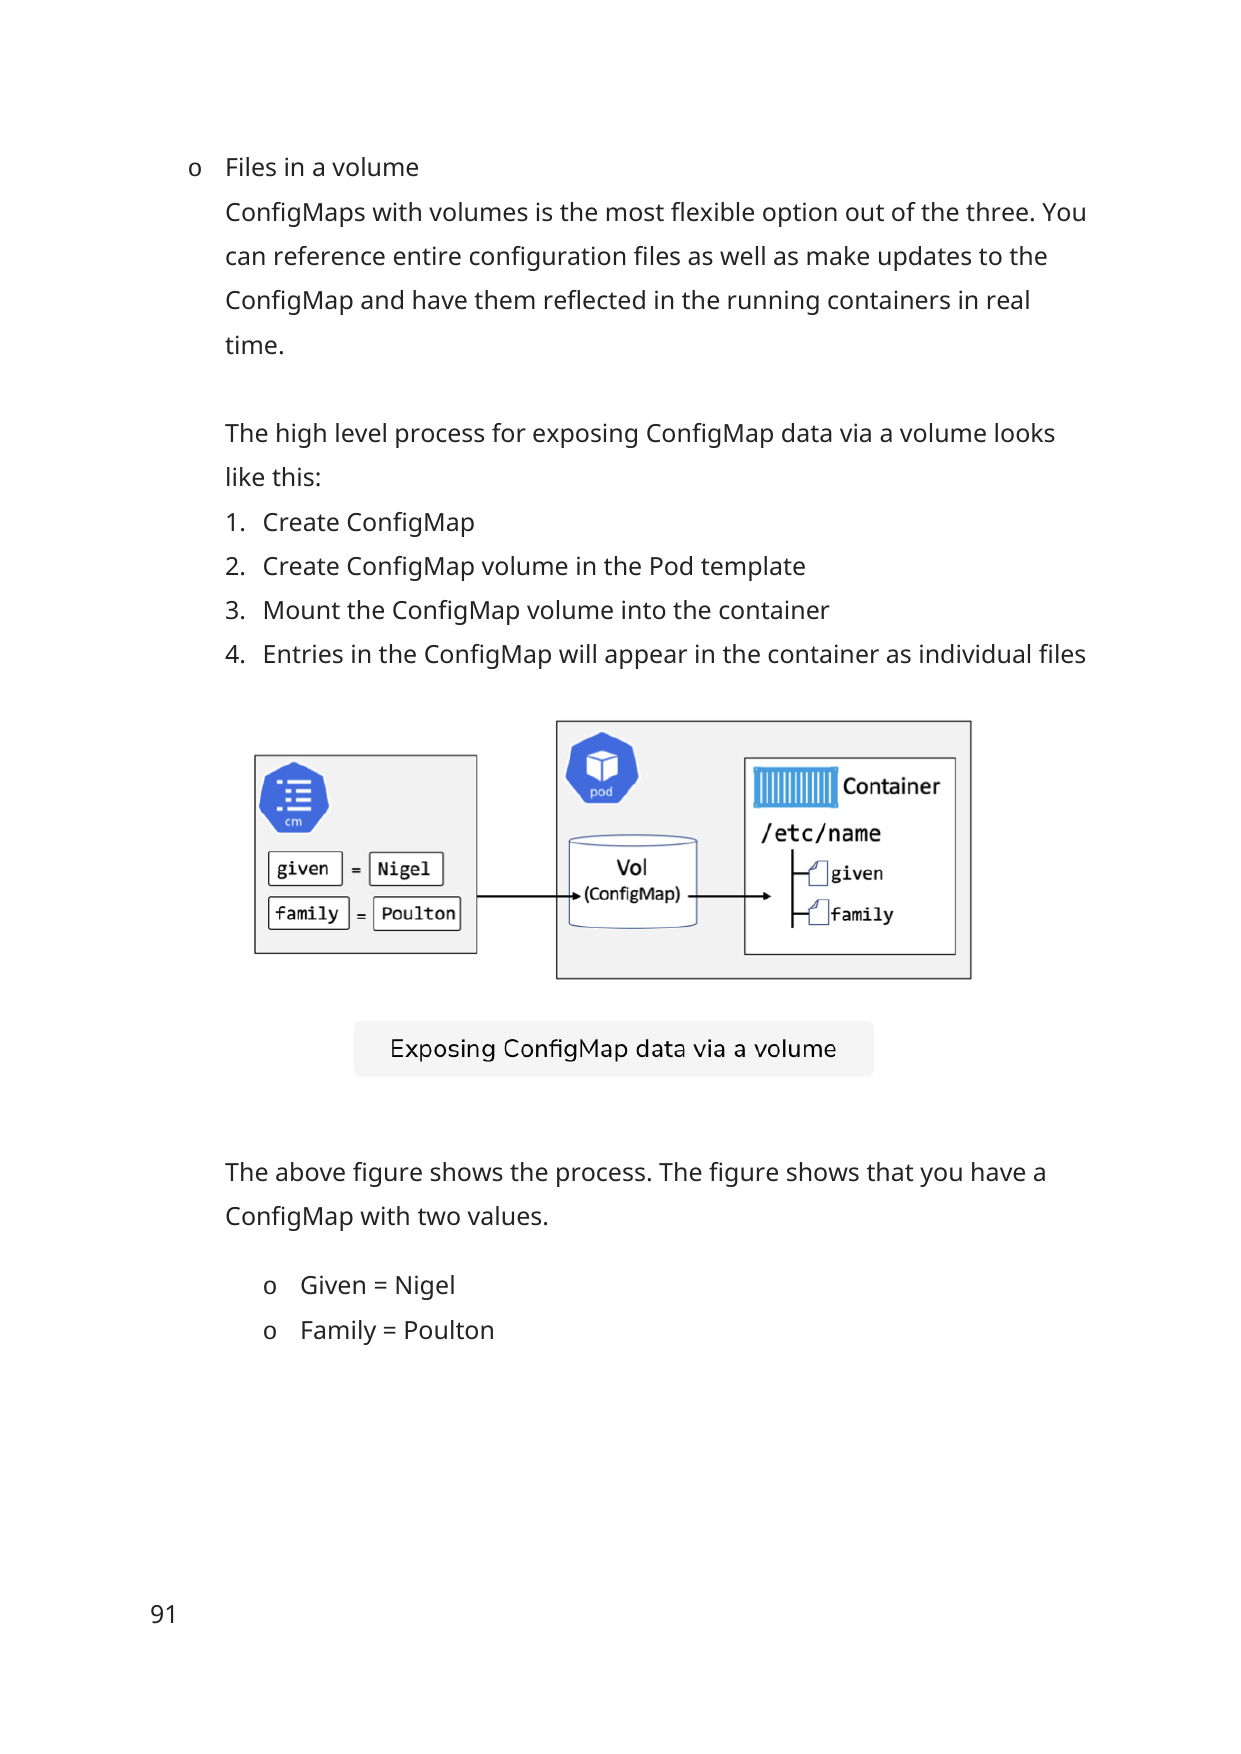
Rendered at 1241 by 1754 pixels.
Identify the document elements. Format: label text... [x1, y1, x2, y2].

picture [214, 681, 1012, 1109]
list Create ConfigMap [225, 504, 1090, 538]
list The high level process for exposing ConfigMap data via a volume looks like this: [225, 416, 1090, 494]
list Mount the ConfigMap volume into the container [225, 593, 1090, 627]
list Files in a volume [187, 150, 1090, 184]
list ConfigMaps with volumes is the most flexible option out of the three. You can reference entire configuration files as well as make updates to the ConfigMap and have them reflected in the running containers in real time. [225, 194, 1090, 361]
list Family = Poulton [262, 1312, 1090, 1347]
list Given = Nigel [262, 1268, 1090, 1302]
list Entries in the ConfigMap will appear in the container as individual files [225, 637, 1090, 671]
list Create ConfigMap volume in the Pod template [225, 549, 1090, 583]
